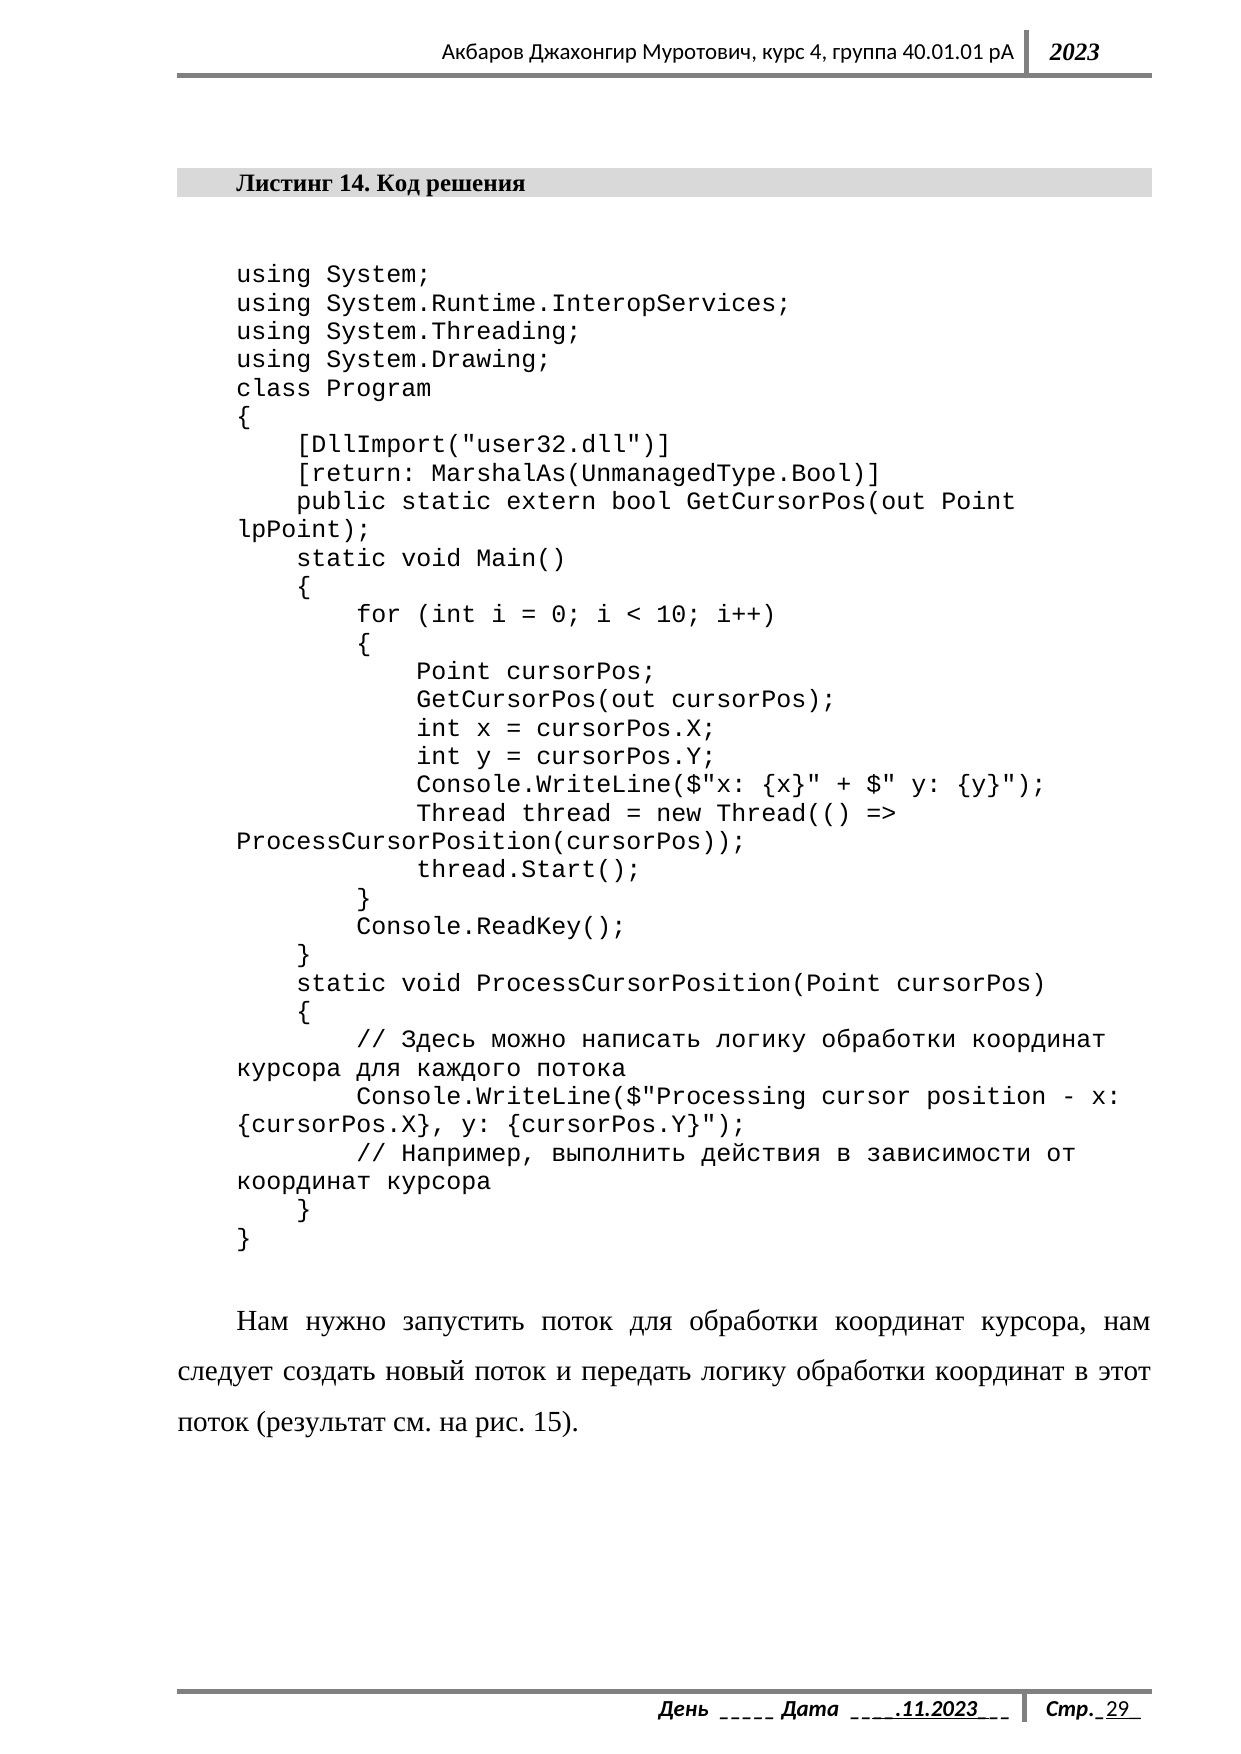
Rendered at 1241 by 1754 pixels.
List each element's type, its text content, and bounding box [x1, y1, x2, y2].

text Thread thread = new Thread(() => ProcessCursorPosition(cursorPos)); [236, 800, 1152, 857]
text for (int i = 0; i < 10; i++) [236, 602, 1152, 630]
text Нам нужно запустить поток для обработки координат курсора, нам следует создать новый поток и передать логику обработки координат в этот поток (результат см. на рис. 15). [177, 1303, 1152, 1437]
text GetCursorPos(out cursorPos); [236, 687, 1152, 715]
text Console.WriteLine($"Processing cursor position - x: {cursorPos.X}, y: {cursorPos.Y}"); [236, 1083, 1152, 1140]
text static void Main() [236, 545, 1152, 573]
text } [236, 1225, 1152, 1253]
text Console.ReadKey(); [236, 913, 1152, 942]
text static void ProcessCursorPosition(Point cursorPos) [236, 970, 1152, 998]
text Point cursorPos; [236, 658, 1152, 687]
text { [236, 998, 1152, 1027]
text // Здесь можно написать логику обработки координат курсора для каждого потока [236, 1027, 1152, 1083]
text class Program [236, 375, 1152, 403]
text using System; [236, 262, 1152, 290]
text using System.Threading; [236, 318, 1152, 347]
text // Например, выполнить действия в зависимости от координат курсора [236, 1140, 1152, 1197]
text using System.Runtime.InteropServices; [236, 290, 1152, 318]
text public static extern bool GetCursorPos(out Point lpPoint); [236, 488, 1152, 545]
text using System.Drawing; [236, 347, 1152, 375]
text Console.WriteLine($"x: {x}" + $" y: {y}"); [236, 772, 1152, 800]
text } [236, 885, 1152, 913]
text { [236, 403, 1152, 432]
text { [236, 630, 1152, 658]
text thread.Start(); [236, 857, 1152, 885]
text int x = cursorPos.X; [236, 715, 1152, 743]
text } [236, 942, 1152, 970]
text { [236, 573, 1152, 602]
text [DllImport("user32.dll")] [236, 432, 1152, 460]
text Листинг 14. Код решения [177, 168, 1152, 197]
text } [236, 1197, 1152, 1225]
text int y = cursorPos.Y; [236, 743, 1152, 772]
text [return: MarshalAs(UnmanagedType.Bool)] [236, 460, 1152, 488]
